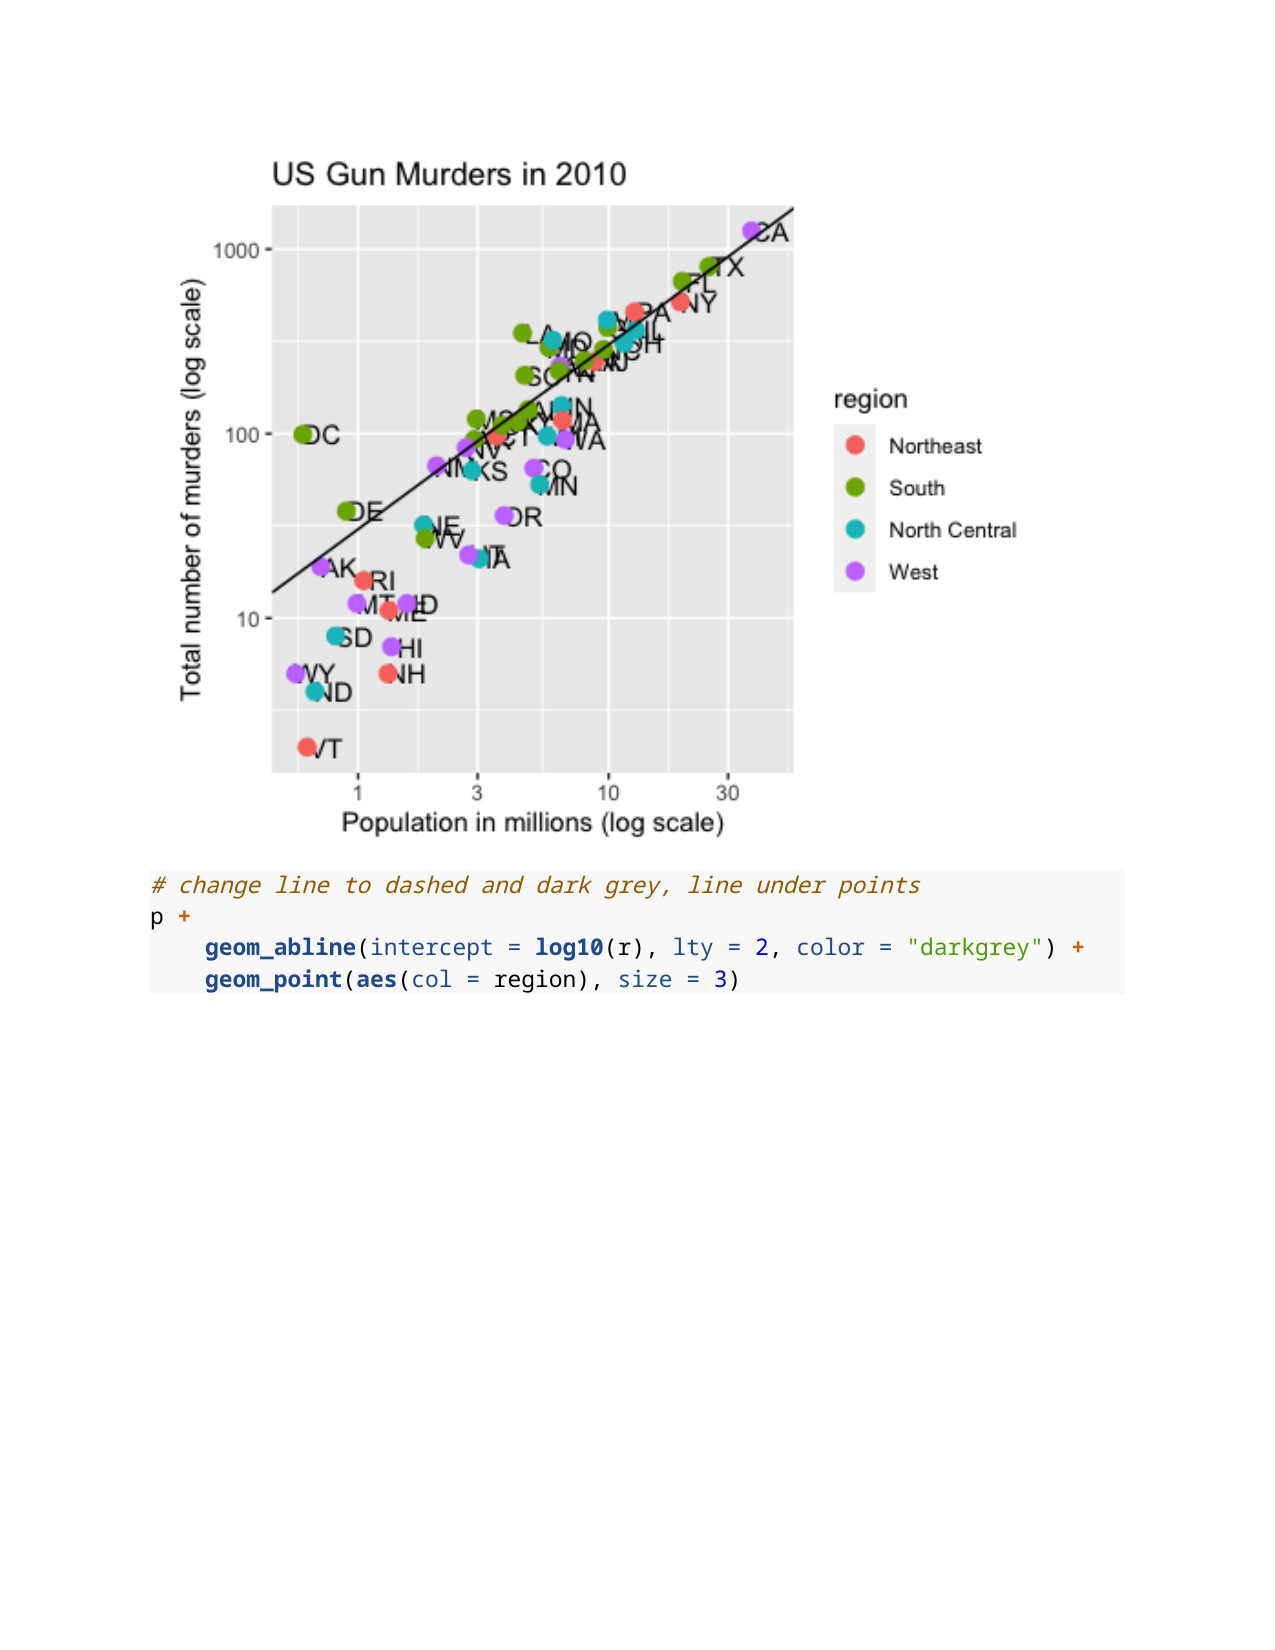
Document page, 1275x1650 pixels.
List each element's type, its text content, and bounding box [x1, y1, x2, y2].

picture [168, 150, 1044, 850]
text # change line to dashed and dark grey, line under points p + geom_abline(intercept = log10(r), lty = 2, color = "darkgrey") + geom_point(aes(col = region), size = 3) [150, 869, 1125, 994]
